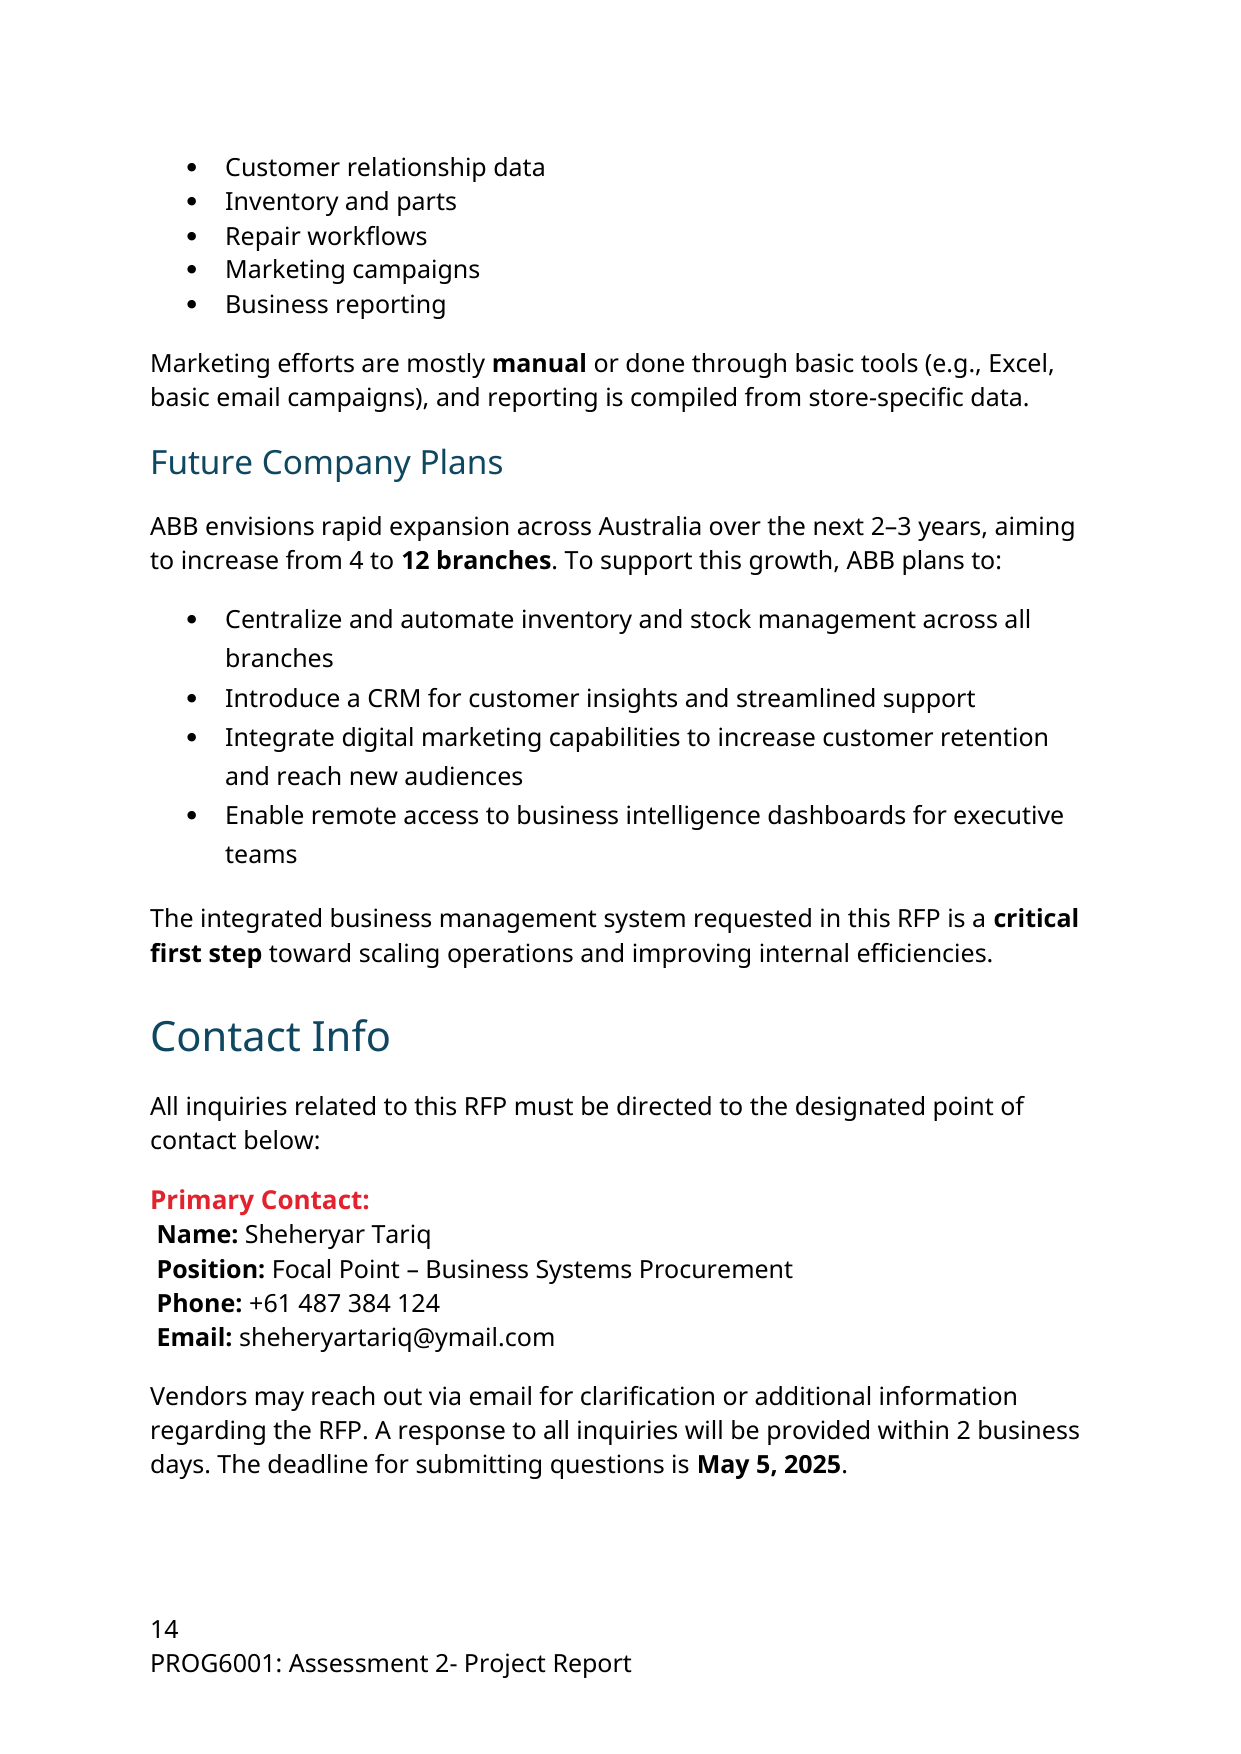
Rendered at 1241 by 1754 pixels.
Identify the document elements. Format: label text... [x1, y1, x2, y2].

list Introduce a CRM for customer insights and streamlined support [187, 680, 1090, 714]
list Repair workflows [187, 218, 1090, 252]
text ABB envisions rapid expansion across Australia over the next 2–3 years, aiming to increase from 4 to 12 branches. To support this growth, ABB plans to: [150, 509, 1090, 577]
text All inquiries related to this RFP must be directed to the designated point of contact below: [150, 1088, 1090, 1157]
list Inventory and parts [187, 184, 1090, 218]
list Integrate digital marketing capabilities to increase customer retention and reach new audiences [187, 719, 1090, 793]
text Primary Contact: Name: Sheheryar Tariq Position: Focal Point – Business Systems Procurement Phone: +61 487 384 124 Email: sheheryartariq@ymail.com [150, 1182, 1090, 1353]
subtitle Contact Info [150, 1007, 1090, 1063]
text Marketing efforts are mostly manual or done through basic tools (e.g., Excel, basic email campaigns), and reporting is compiled from store-specific data. [150, 345, 1090, 413]
list Business reporting [187, 286, 1090, 320]
text The integrated business management system requested in this RFP is a critical first step toward scaling operations and improving internal efficiencies. [150, 901, 1090, 969]
subtitle Future Company Plans [150, 438, 1090, 484]
list Enable remote access to business intelligence dashboards for executive teams [187, 798, 1090, 871]
text Vendors may reach out via email for clarification or additional information regarding the RFP. A response to all inquiries will be provided within 2 business days. The deadline for submitting questions is May 5, 2025. [150, 1378, 1090, 1481]
list Marketing campaigns [187, 252, 1090, 286]
list Customer relationship data [187, 150, 1090, 184]
list Centralize and automate inventory and stock management across all branches [187, 602, 1090, 675]
